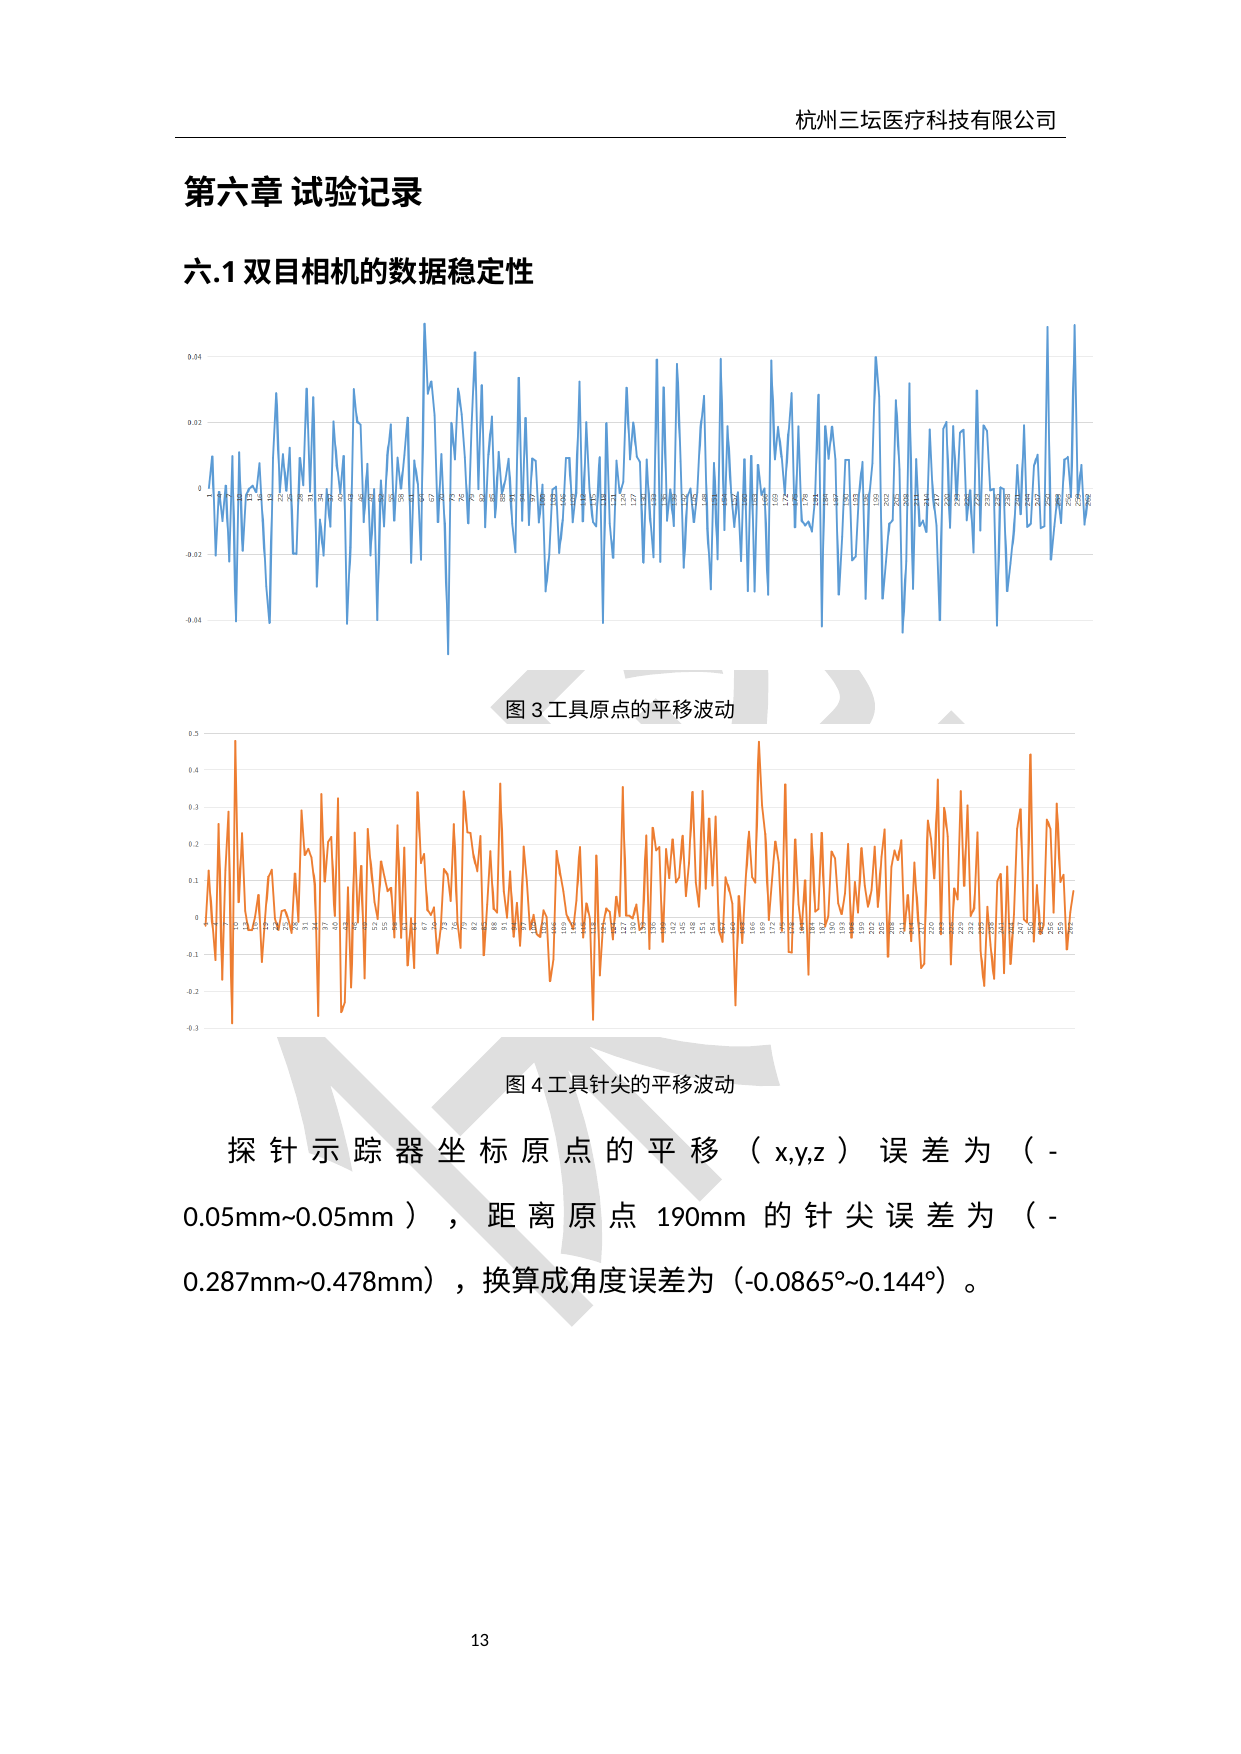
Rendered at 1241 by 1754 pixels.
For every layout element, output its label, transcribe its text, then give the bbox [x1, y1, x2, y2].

subtitle 双目相机的数据稳定性 [183, 237, 1057, 302]
picture [183, 724, 1077, 1037]
text 图 3 工具原点的平移波动 [183, 692, 1057, 724]
picture [183, 317, 1094, 670]
text 图 4 工具针尖的平移波动 [183, 1068, 1057, 1100]
text 探针示踪器坐标原点的平移（x,y,z）误差为（-0.05mm~0.05mm），距离原点190mm的针尖误差为（-0.287mm~0.478mm），换算成角度误差为（-0.0865°~0.144°）。 [183, 1116, 1057, 1311]
subtitle 试验记录 [183, 158, 1057, 223]
